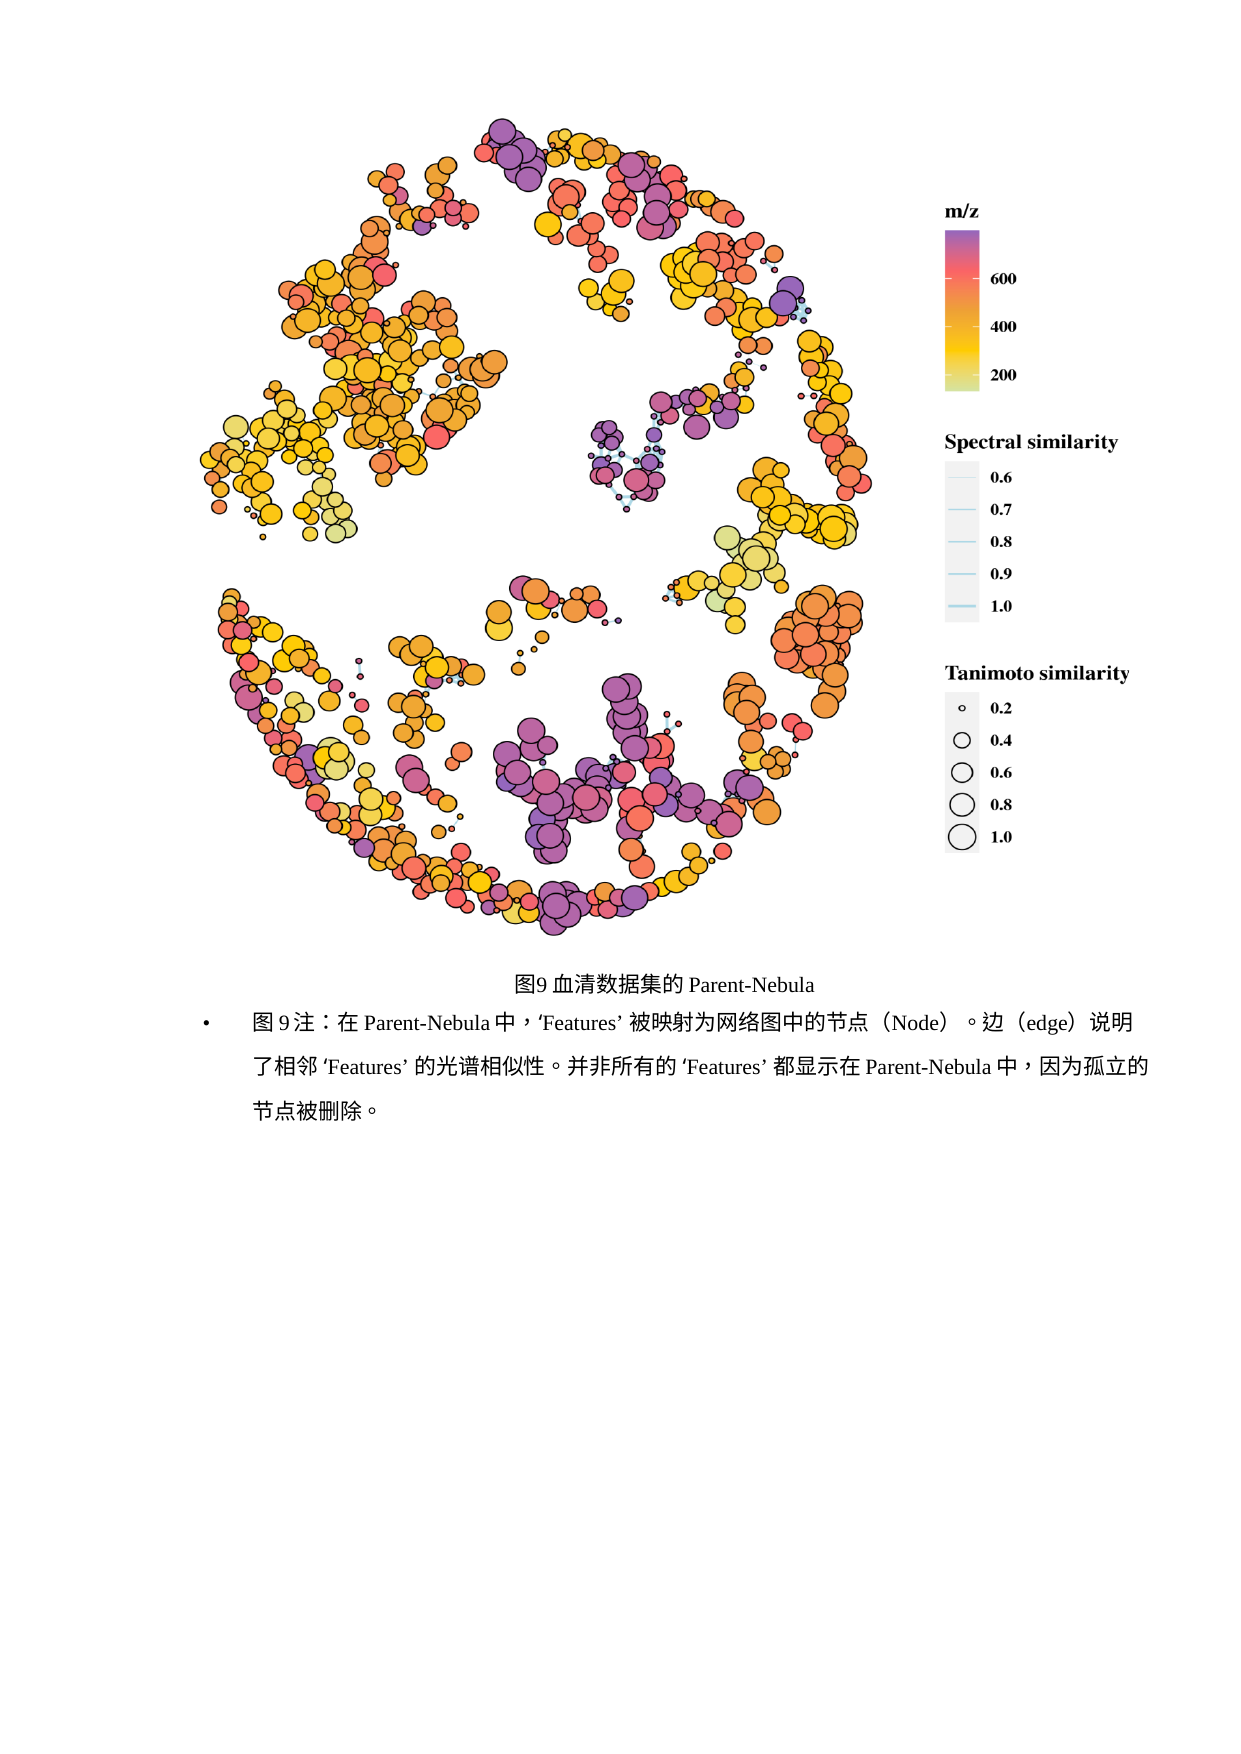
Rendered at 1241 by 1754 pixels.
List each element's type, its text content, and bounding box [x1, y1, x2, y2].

picture [199, 118, 1130, 936]
text 图9 血清数据集的Parent-Nebula [177, 969, 1152, 999]
list 图9注：在Parent-Nebula中，‘Features’ 被映射为网络图中的节点（Node）。边（edge）说明了相邻 ‘Features’ 的光谱相似性。并非所有的 ‘Features’ 都显示在Parent-Nebula中，因为孤立的节点被删除。 [202, 1007, 1152, 1126]
